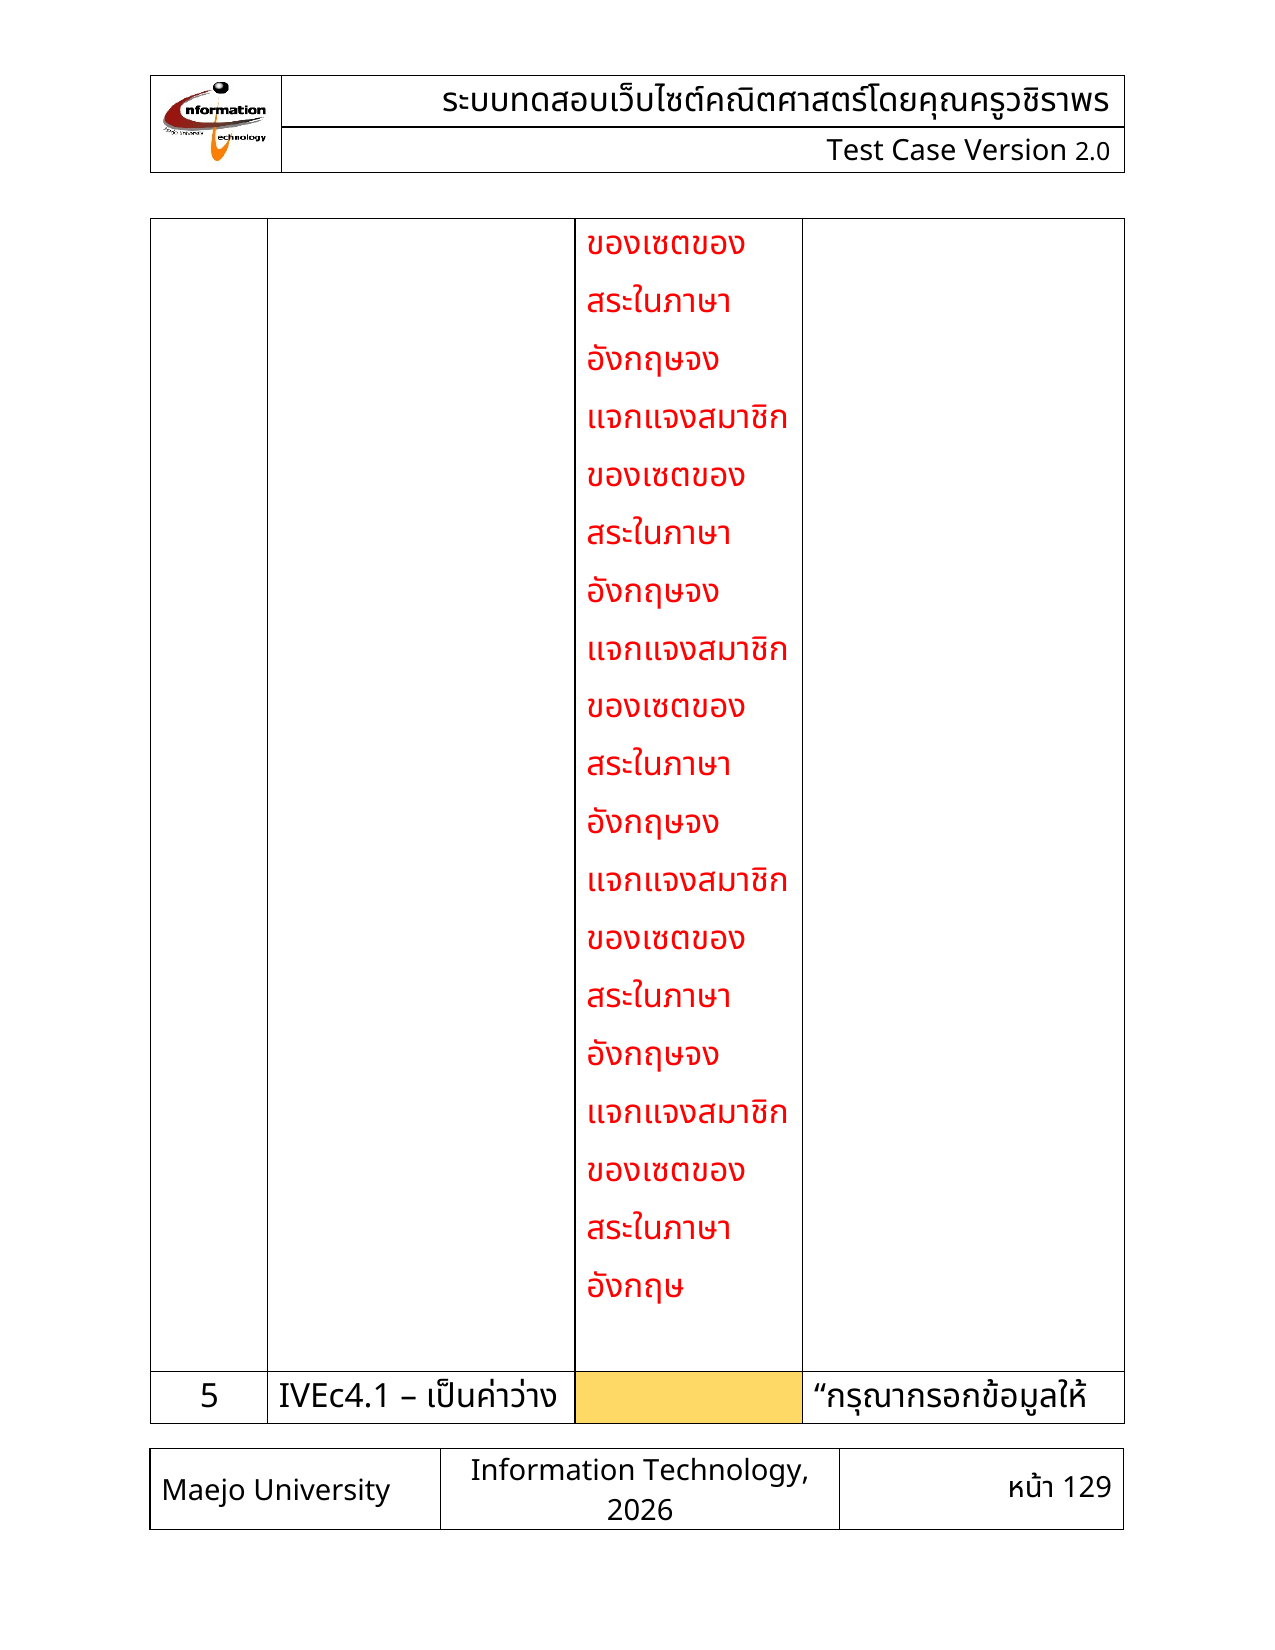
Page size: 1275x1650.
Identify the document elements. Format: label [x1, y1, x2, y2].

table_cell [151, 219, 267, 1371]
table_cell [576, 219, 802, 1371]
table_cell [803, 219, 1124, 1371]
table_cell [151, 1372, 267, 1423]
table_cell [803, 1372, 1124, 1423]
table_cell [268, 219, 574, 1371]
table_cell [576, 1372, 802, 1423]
picture [162, 82, 266, 161]
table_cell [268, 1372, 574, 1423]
